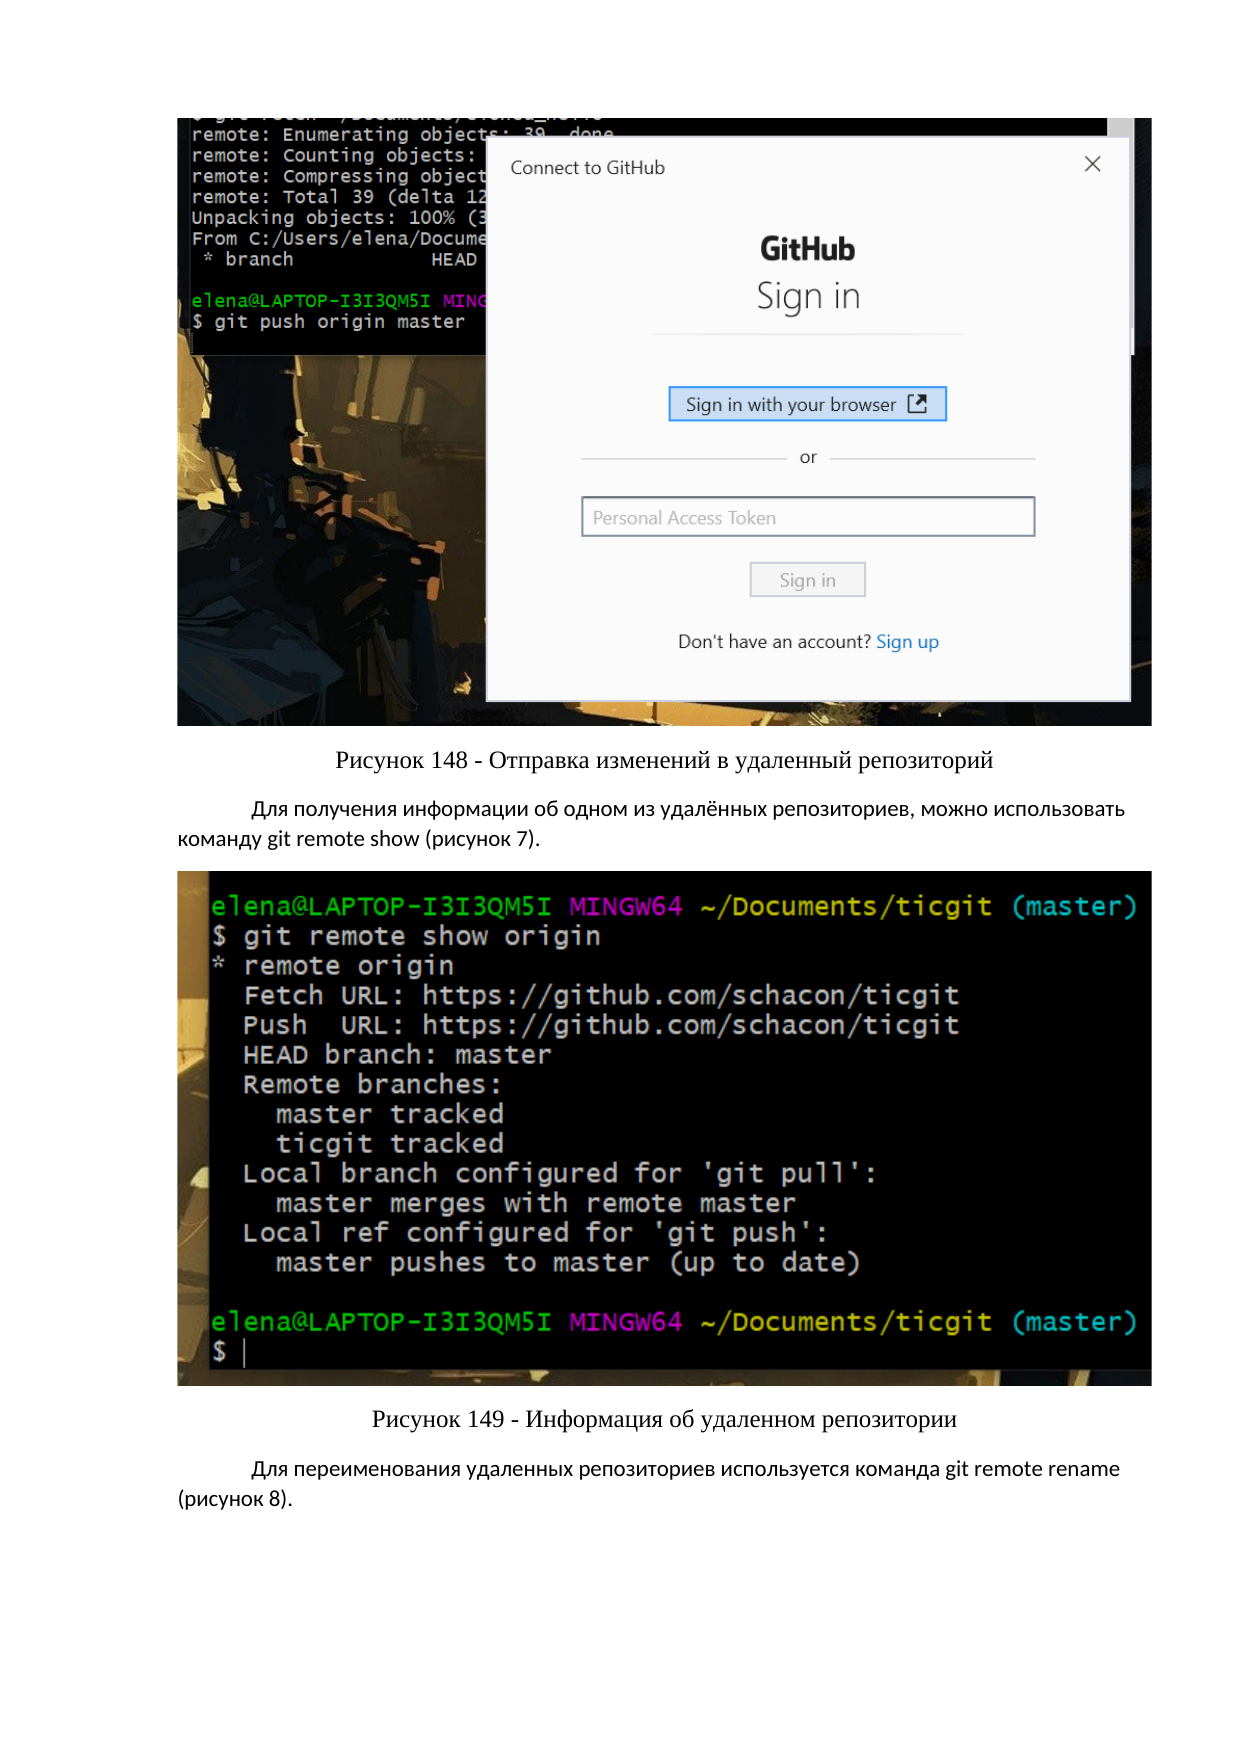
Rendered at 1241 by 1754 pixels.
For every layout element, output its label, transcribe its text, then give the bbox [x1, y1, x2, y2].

text Рисунок 148 - Отправка изменений в удаленный репозиторий [177, 745, 1152, 773]
text Для получения информации об одном из удалённых репозиториев, можно использовать команду git remote show (рисунок 7). [177, 794, 1152, 852]
picture [177, 871, 1152, 1386]
picture [177, 118, 1152, 726]
text Для переименования удаленных репозиториев используется команда git remote rename (рисунок 8). [177, 1454, 1152, 1512]
text Рисунок 149 - Информация об удаленном репозитории [177, 1404, 1152, 1433]
